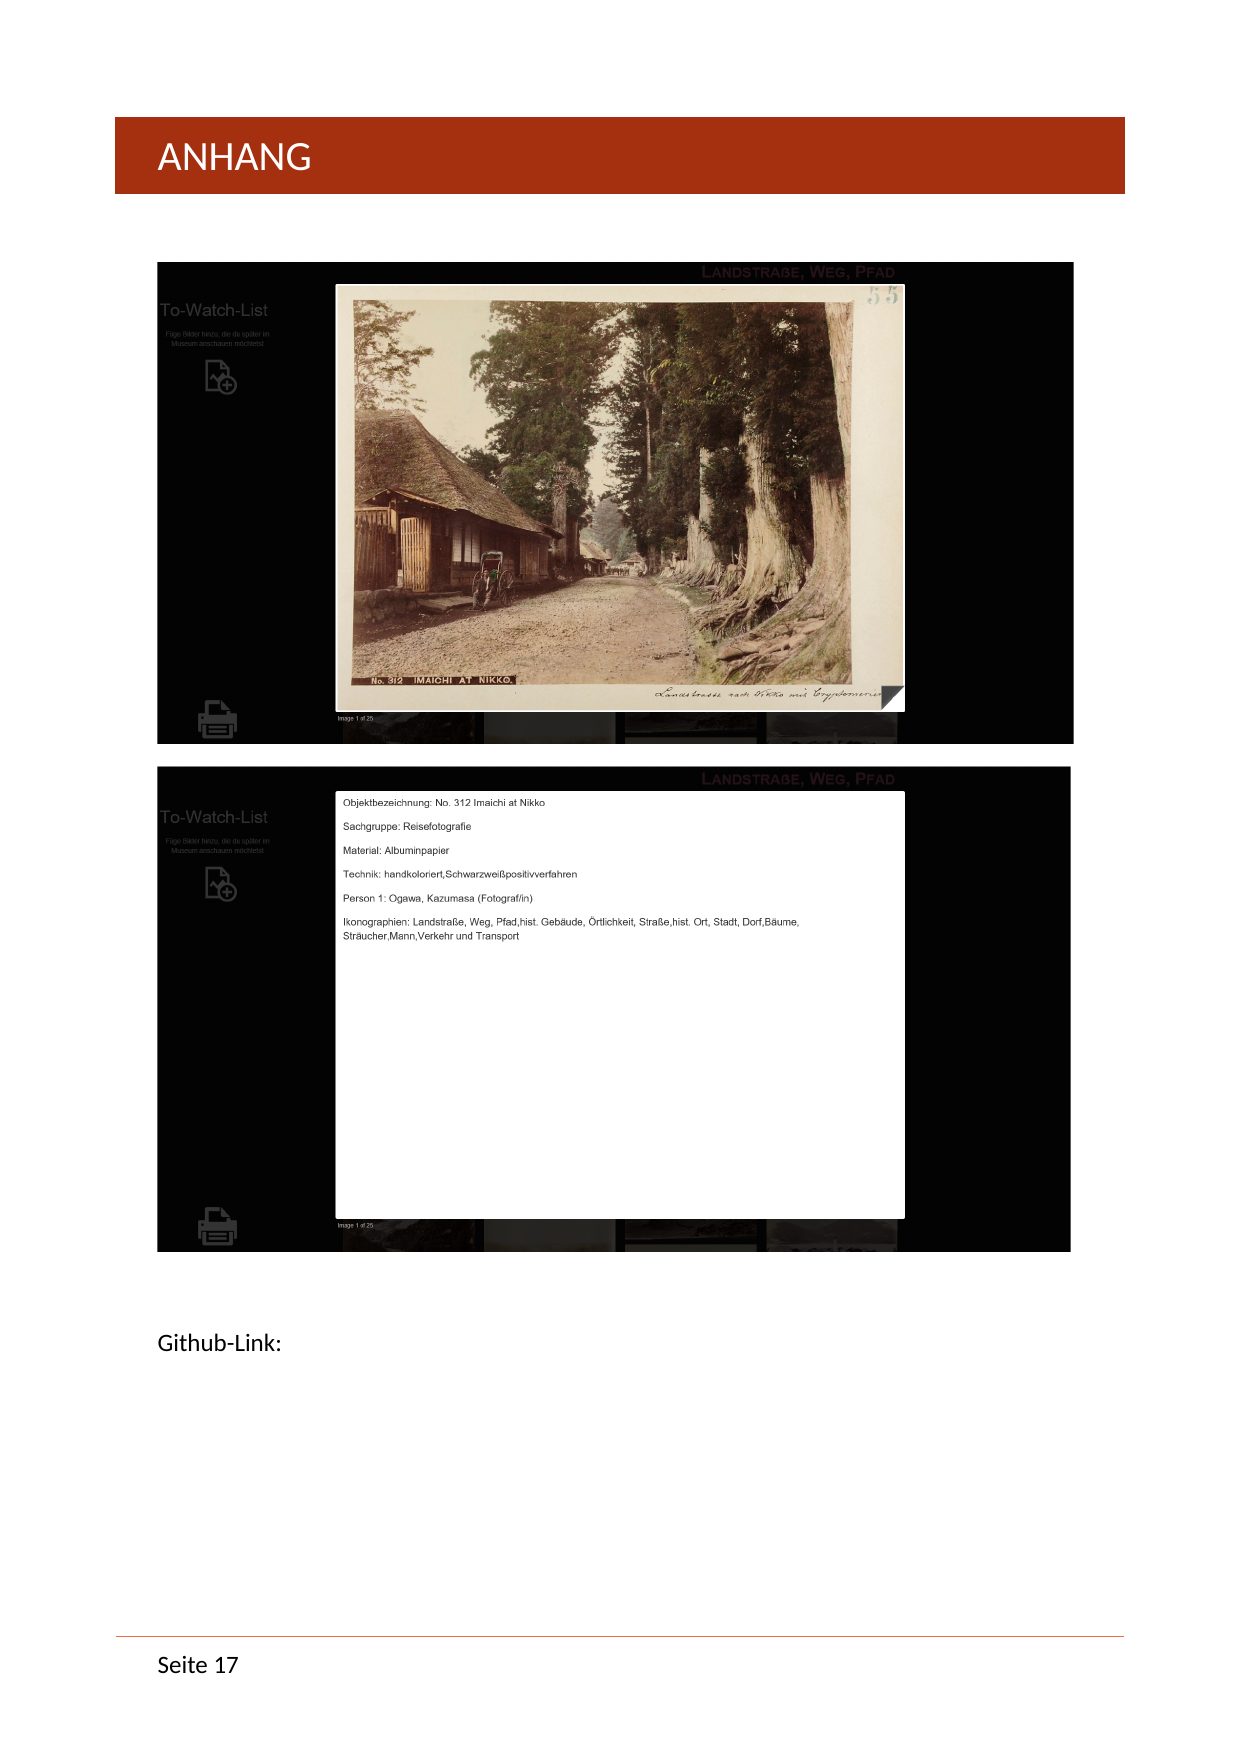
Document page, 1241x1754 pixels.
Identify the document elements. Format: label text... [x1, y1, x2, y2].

text Github-Link: [157, 1327, 1083, 1357]
picture [157, 766, 1071, 1252]
picture [157, 262, 1074, 744]
